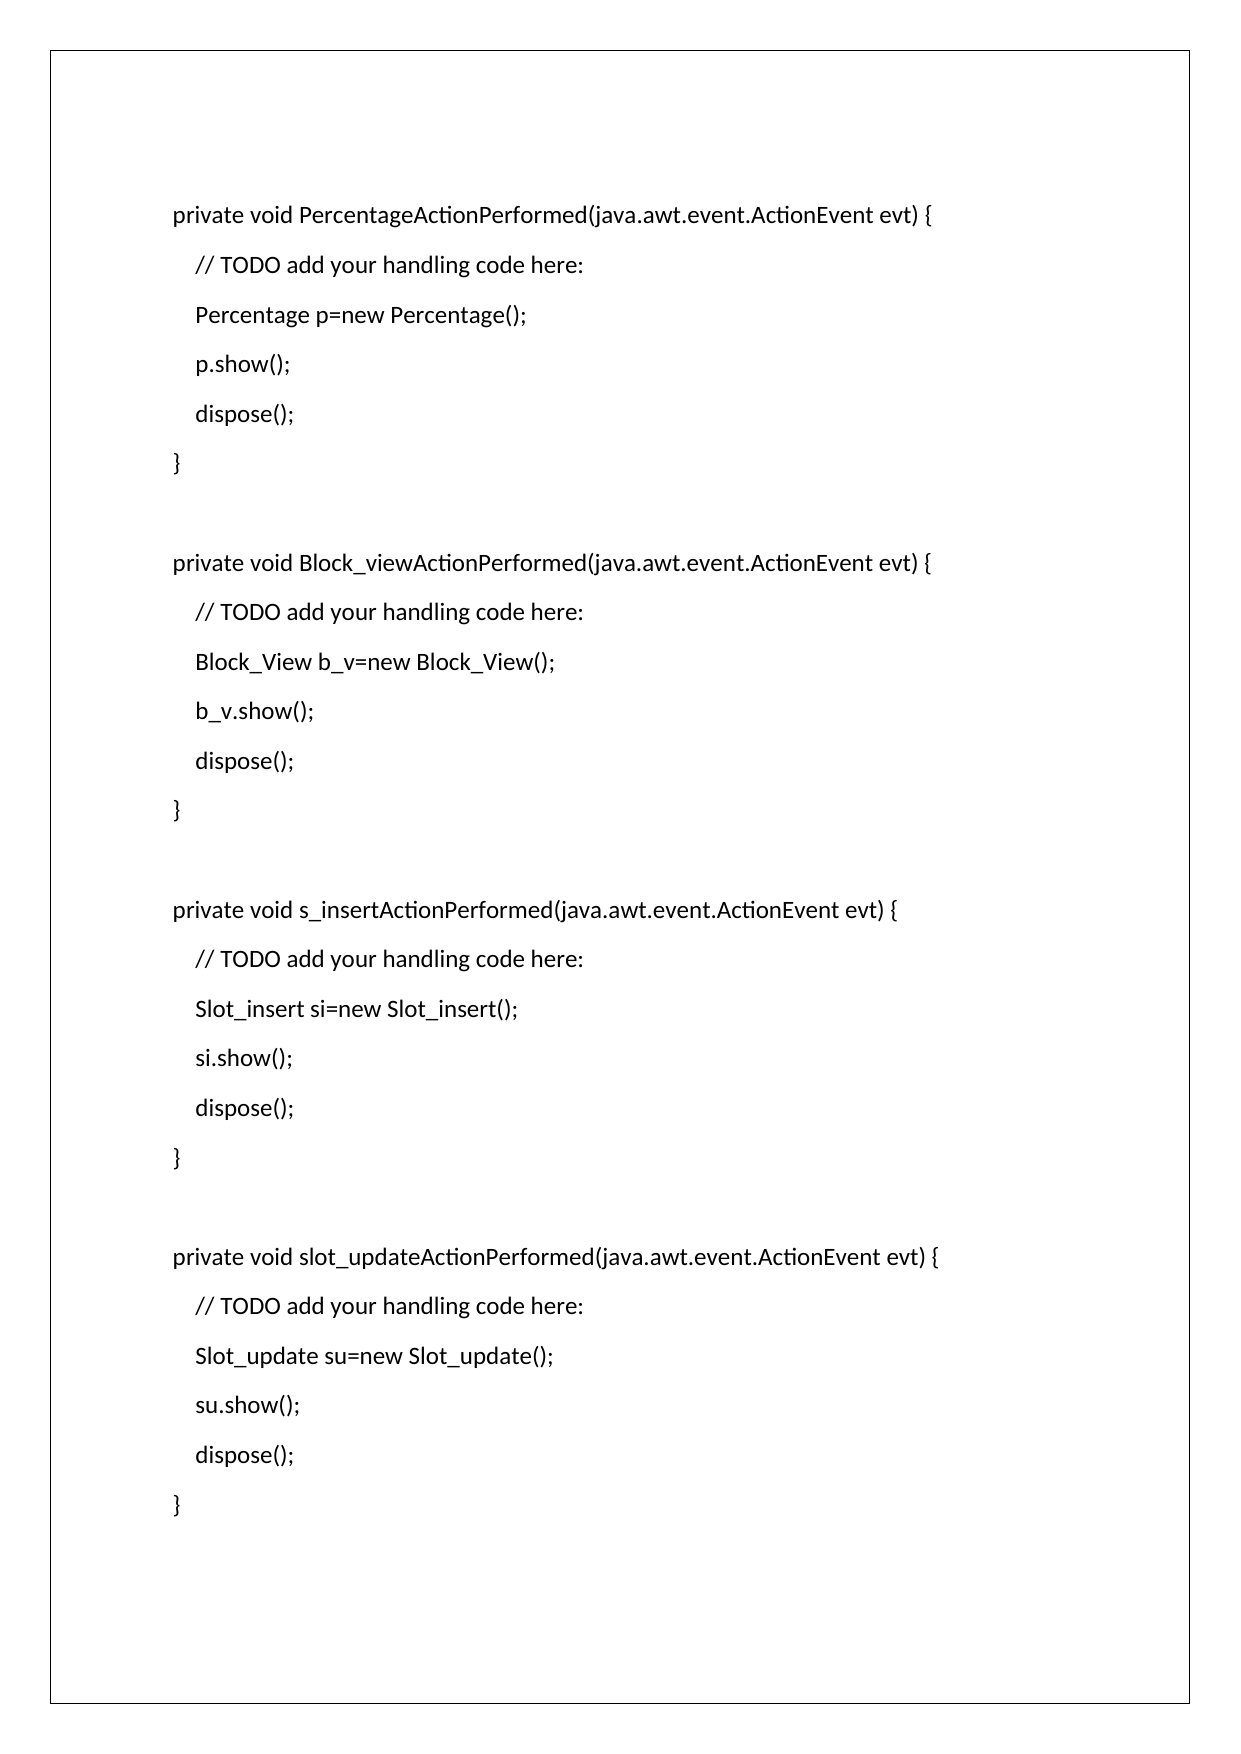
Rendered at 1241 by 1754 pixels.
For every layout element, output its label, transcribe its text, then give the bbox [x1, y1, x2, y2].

text } [150, 1489, 1090, 1519]
text // TODO add your handling code here: [150, 1290, 1090, 1321]
text } [150, 794, 1090, 825]
text p.show(); [150, 348, 1090, 379]
text private void s_insertActionPerformed(java.awt.event.ActionEvent evt) { [150, 894, 1090, 924]
text // TODO add your handling code here: [150, 943, 1090, 974]
text // TODO add your handling code here: [150, 596, 1090, 627]
text Block_View b_v=new Block_View(); [150, 646, 1090, 676]
text } [150, 447, 1090, 478]
text private void Block_viewActionPerformed(java.awt.event.ActionEvent evt) { [150, 547, 1090, 577]
text dispose(); [150, 1092, 1090, 1123]
text private void PercentageActionPerformed(java.awt.event.ActionEvent evt) { [150, 199, 1090, 230]
text dispose(); [150, 745, 1090, 776]
text // TODO add your handling code here: [150, 249, 1090, 280]
text dispose(); [150, 398, 1090, 428]
text private void slot_updateActionPerformed(java.awt.event.ActionEvent evt) { [150, 1241, 1090, 1271]
text su.show(); [150, 1389, 1090, 1420]
text dispose(); [150, 1439, 1090, 1470]
text Slot_insert si=new Slot_insert(); [150, 993, 1090, 1023]
text } [150, 1142, 1090, 1172]
text si.show(); [150, 1042, 1090, 1073]
text Slot_update su=new Slot_update(); [150, 1340, 1090, 1371]
text Percentage p=new Percentage(); [150, 299, 1090, 329]
text b_v.show(); [150, 695, 1090, 726]
